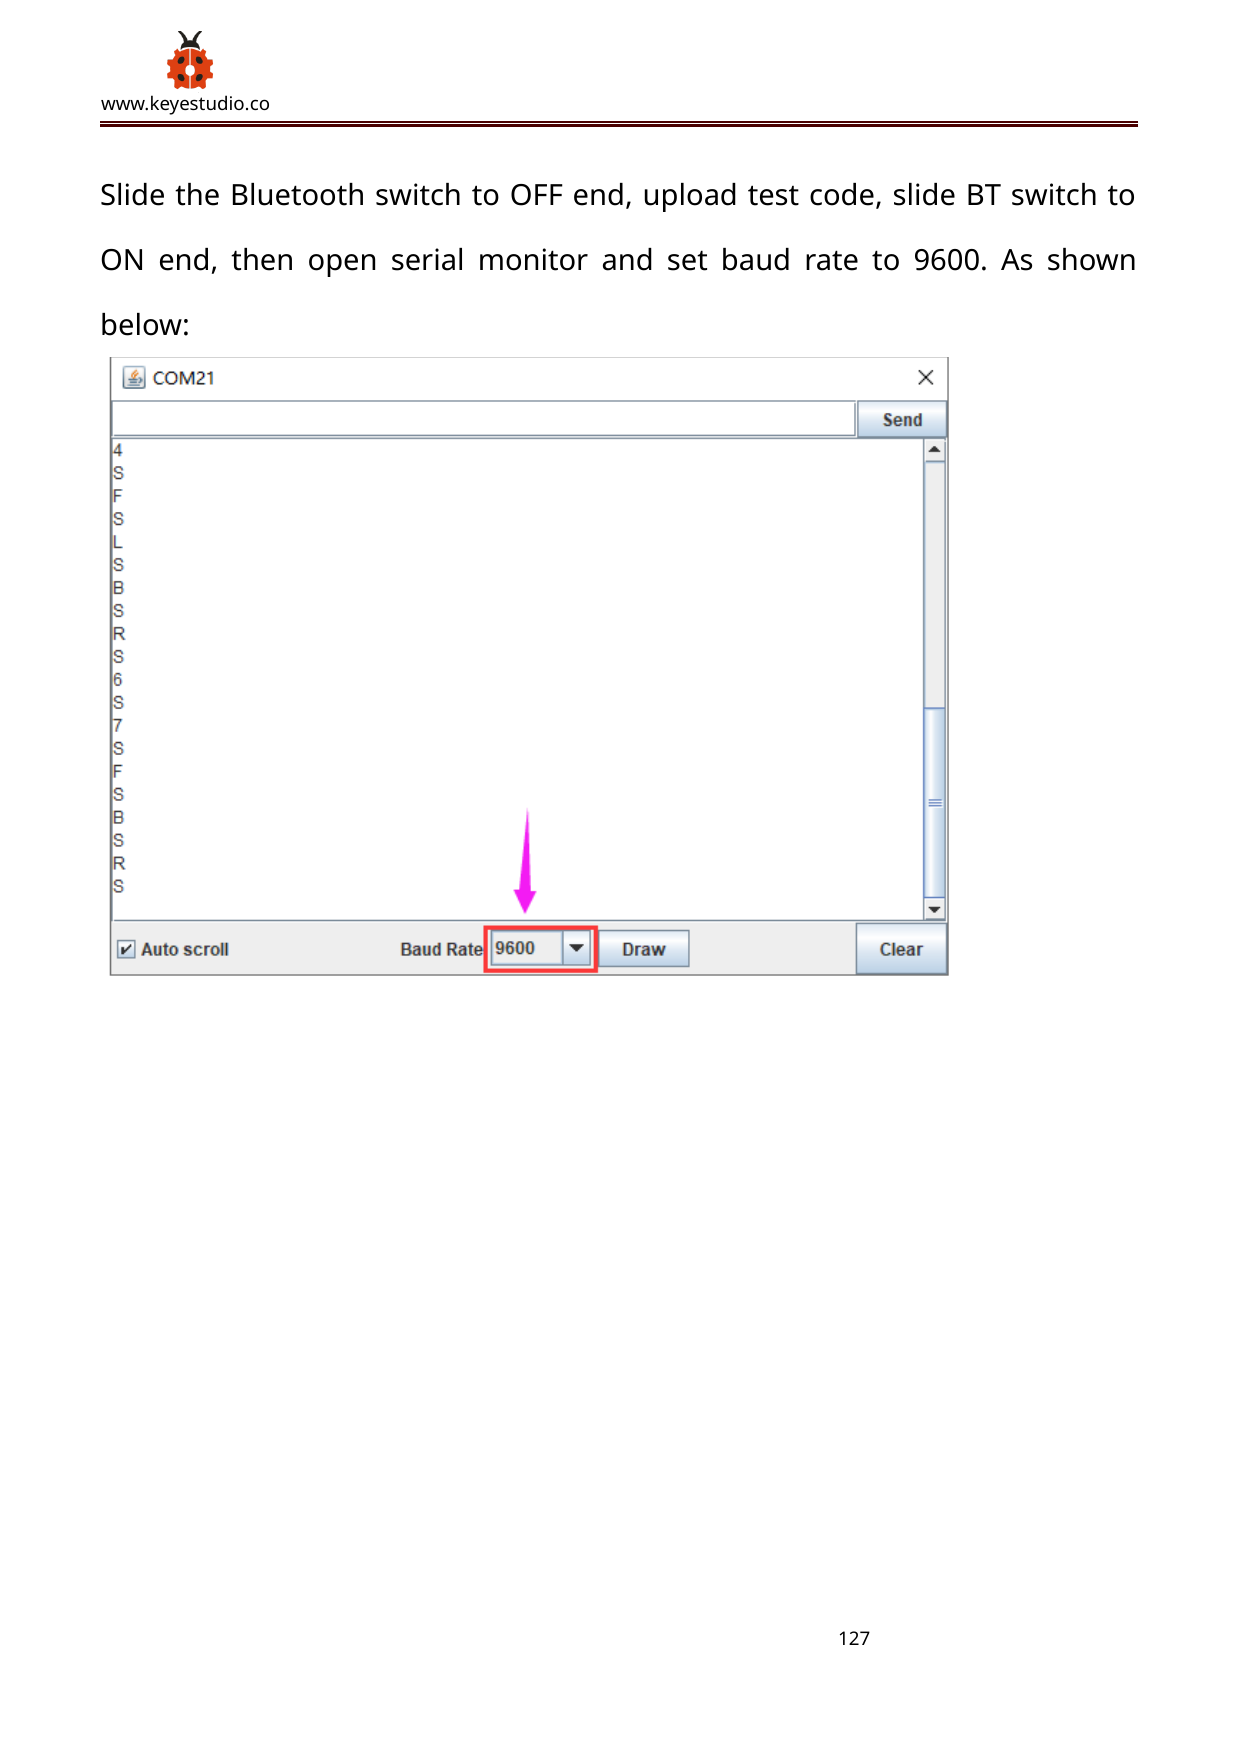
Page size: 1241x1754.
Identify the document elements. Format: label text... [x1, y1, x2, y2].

picture [155, 31, 231, 93]
picture [100, 357, 959, 986]
text Slide the Bluetooth switch to OFF end, upload test code, slide BT switch to ON end, then open serial monitor and set baud rate to 9600. As shown below: [100, 162, 1138, 357]
